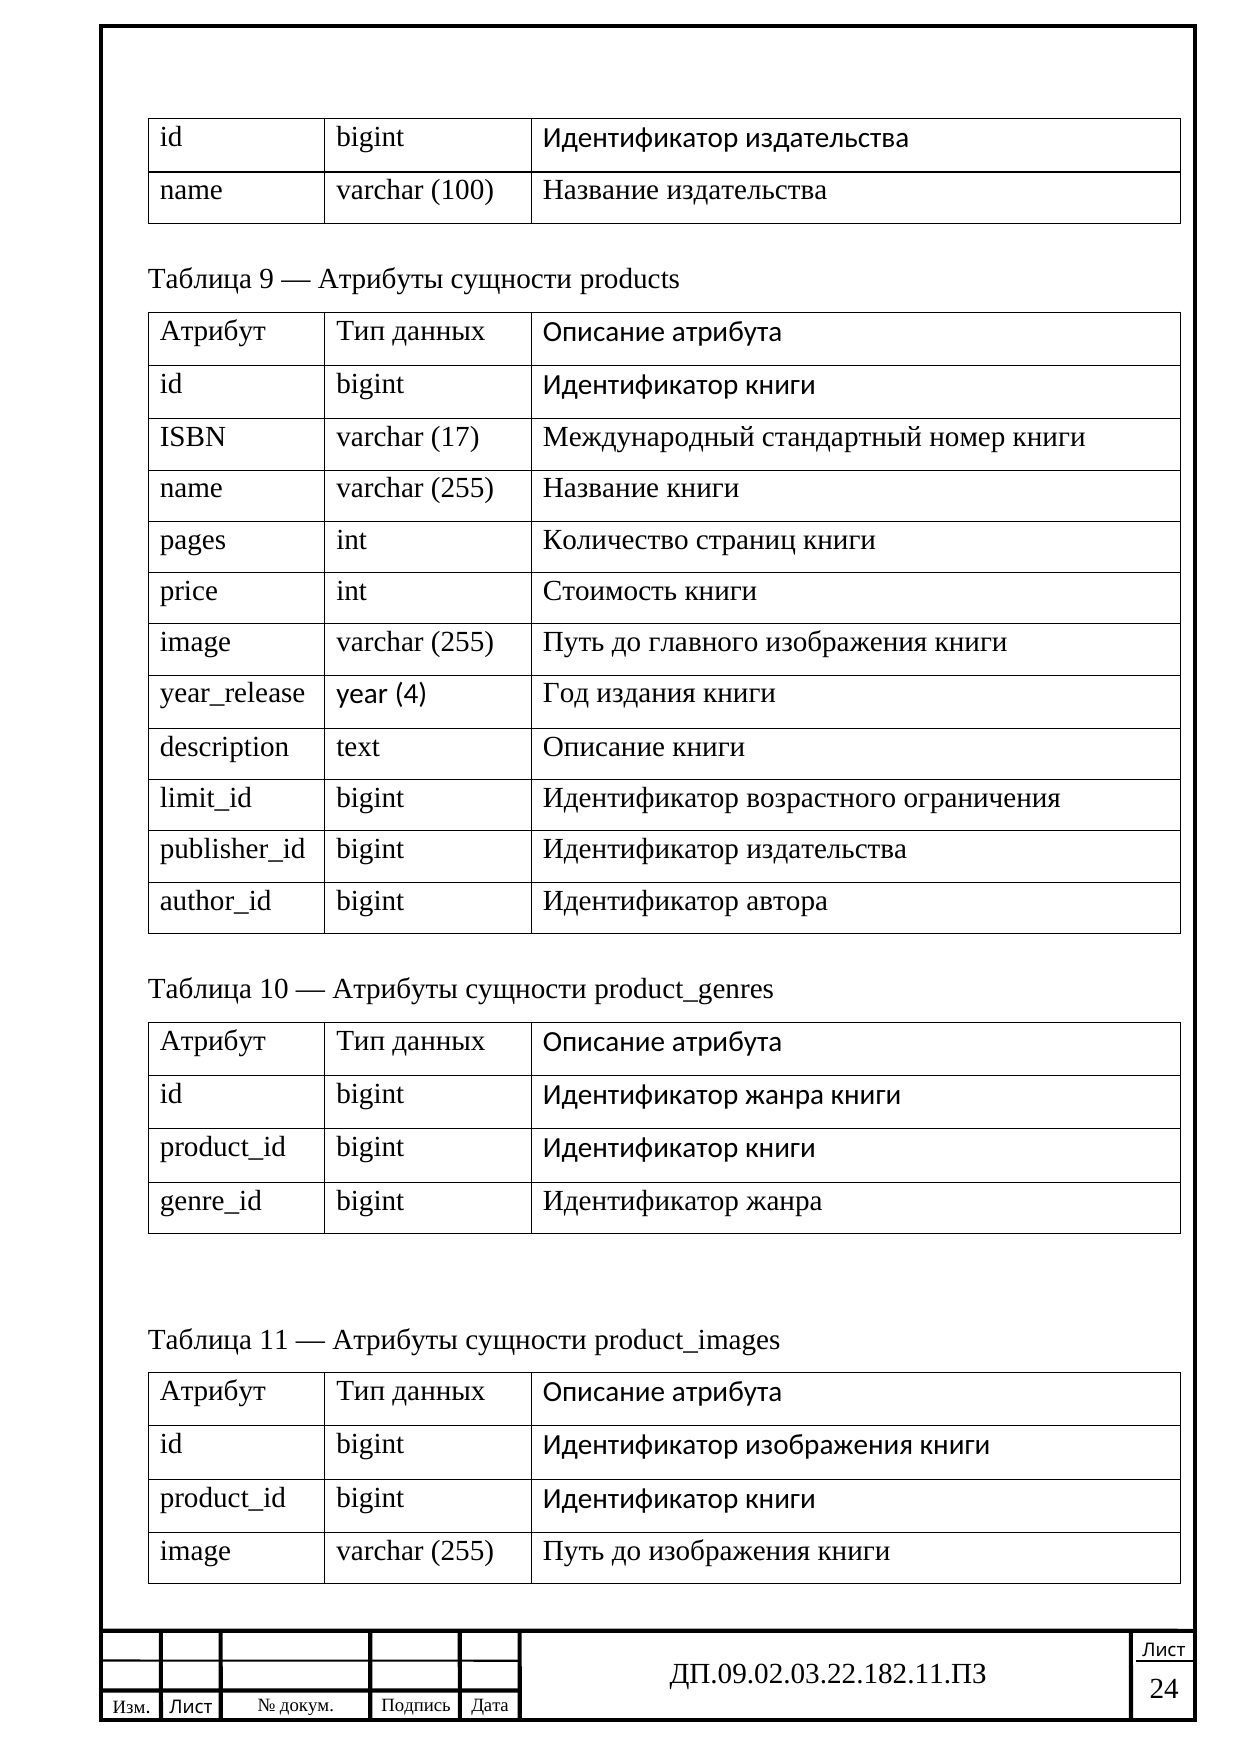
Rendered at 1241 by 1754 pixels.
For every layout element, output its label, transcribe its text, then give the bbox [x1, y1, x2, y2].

table_cell bigint [325, 1129, 531, 1182]
table_cell name [149, 471, 324, 521]
table_cell description [149, 729, 324, 779]
table_cell Путь до изображения книги [532, 1533, 1180, 1583]
table_cell id [149, 1426, 324, 1479]
table_cell Идентификатор возрастного ограничения [532, 780, 1180, 830]
table_cell Идентификатор книги [532, 1480, 1180, 1532]
table_cell text [325, 729, 531, 779]
table_cell Название книги [532, 471, 1180, 521]
table_cell Идентификатор жанра [532, 1183, 1180, 1233]
table_cell Путь до главного изображения книги [532, 624, 1180, 674]
table_cell limit_id [149, 780, 324, 830]
table_cell varchar (17) [325, 419, 531, 469]
table_cell Идентификатор жанра книги [532, 1076, 1180, 1128]
table_header Описание атрибута [532, 313, 1180, 365]
table_cell publisher_id [149, 831, 324, 882]
table_cell year_release [149, 676, 324, 728]
table_cell bigint [325, 1480, 531, 1532]
table_header Атрибут [149, 1023, 324, 1075]
table_cell image [149, 1533, 324, 1583]
table_cell int [325, 522, 531, 572]
table_cell bigint [325, 883, 531, 933]
table_cell bigint [325, 780, 531, 830]
text Таблица 10 — Атрибуты сущности product_genres [148, 971, 1181, 1005]
table_cell id [149, 1076, 324, 1128]
table_header Атрибут [149, 1373, 324, 1425]
table_cell Идентификатор издательства [532, 119, 1180, 171]
table_cell varchar (255) [325, 624, 531, 674]
table_cell bigint [325, 119, 531, 171]
table_cell Идентификатор автора [532, 883, 1180, 933]
table_header Атрибут [149, 313, 324, 365]
table_cell bigint [325, 1183, 531, 1233]
table_cell bigint [325, 1426, 531, 1479]
table_cell name [149, 173, 324, 223]
table_cell bigint [325, 831, 531, 882]
table_header Тип данных [325, 313, 531, 365]
table_cell Описание книги [532, 729, 1180, 779]
table_cell Идентификатор книги [532, 366, 1180, 418]
table_header Описание атрибута [532, 1023, 1180, 1075]
table_cell year (4) [325, 676, 531, 728]
table_cell price [149, 573, 324, 623]
table_cell product_id [149, 1480, 324, 1532]
table_cell Количество страниц книги [532, 522, 1180, 572]
table_cell id [149, 119, 324, 171]
table_cell image [149, 624, 324, 674]
table_cell varchar (255) [325, 1533, 531, 1583]
table_cell bigint [325, 1076, 531, 1128]
text Таблица 11 — Атрибуты сущности product_images [148, 1322, 1181, 1355]
table_cell id [149, 366, 324, 418]
table_header Тип данных [325, 1023, 531, 1075]
table_cell bigint [325, 366, 531, 418]
table_cell Международный стандартный номер книги [532, 419, 1180, 469]
table_cell pages [149, 522, 324, 572]
text Таблица 9 — Атрибуты сущности products [148, 261, 1181, 295]
table_cell varchar (100) [325, 173, 531, 223]
table_header Тип данных [325, 1373, 531, 1425]
table_cell Название издательства [532, 173, 1180, 223]
table_cell Идентификатор изображения книги [532, 1426, 1180, 1479]
table_cell Стоимость книги [532, 573, 1180, 623]
table_cell int [325, 573, 531, 623]
table_header Описание атрибута [532, 1373, 1180, 1425]
table_cell Идентификатор книги [532, 1129, 1180, 1182]
table_cell Год издания книги [532, 676, 1180, 728]
table_cell varchar (255) [325, 471, 531, 521]
table_cell genre_id [149, 1183, 324, 1233]
table_cell Идентификатор издательства [532, 831, 1180, 882]
table_cell author_id [149, 883, 324, 933]
table_cell ISBN [149, 419, 324, 469]
table_cell product_id [149, 1129, 324, 1182]
